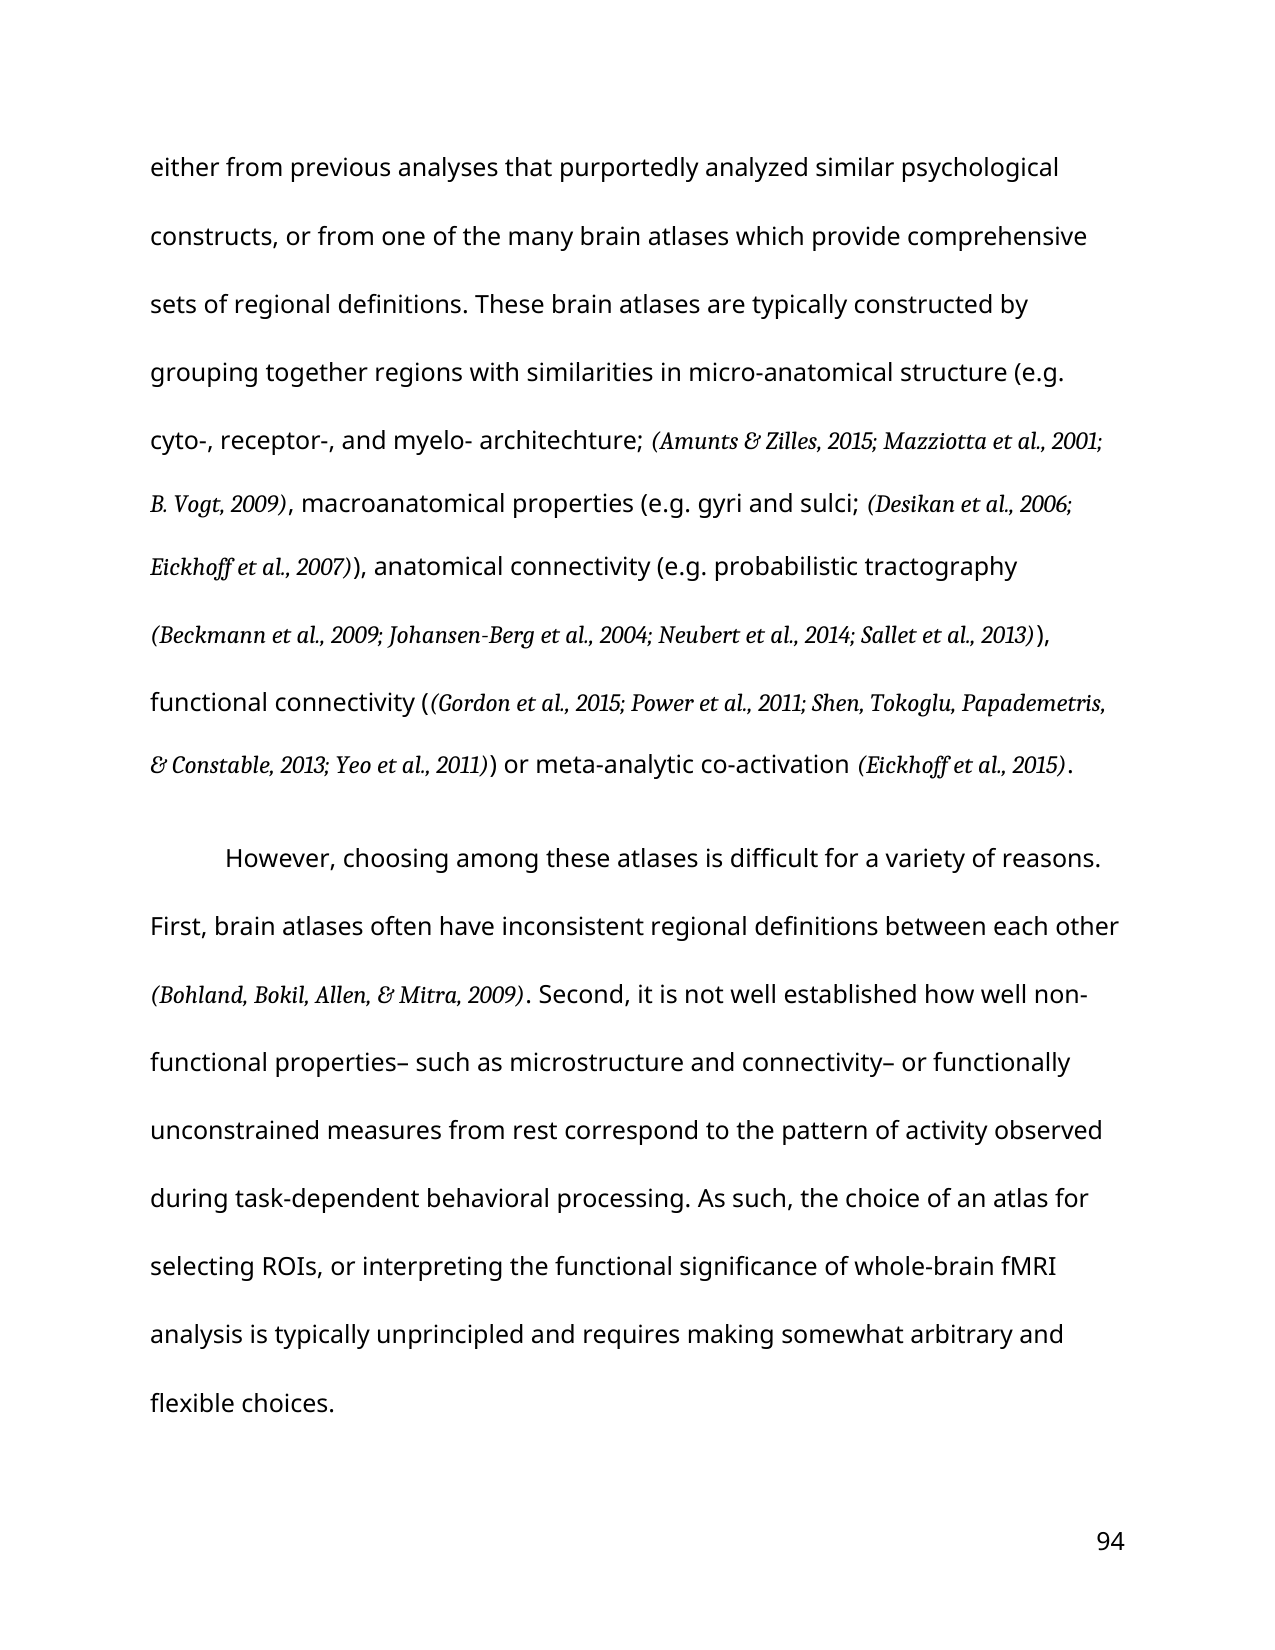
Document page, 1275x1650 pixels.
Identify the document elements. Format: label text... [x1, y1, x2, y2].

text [150, 150, 1125, 781]
text However, choosing among these atlases is difficult for a variety of reasons. First, brain atlases often have inconsistent regional definitions between each other (Bohland, Bokil, Allen, & Mitra, 2009). Second, it is not well established how well non-functional properties– such as microstructure and connectivity– or functionally unconstrained measures from rest correspond to the pattern of activity observed during task-dependent behavioral processing. As such, the choice of an atlas for selecting ROIs, or interpreting the functional significance of whole-brain fMRI analysis is typically unprincipled and requires making somewhat arbitrary and flexible choices. [150, 840, 1125, 1419]
